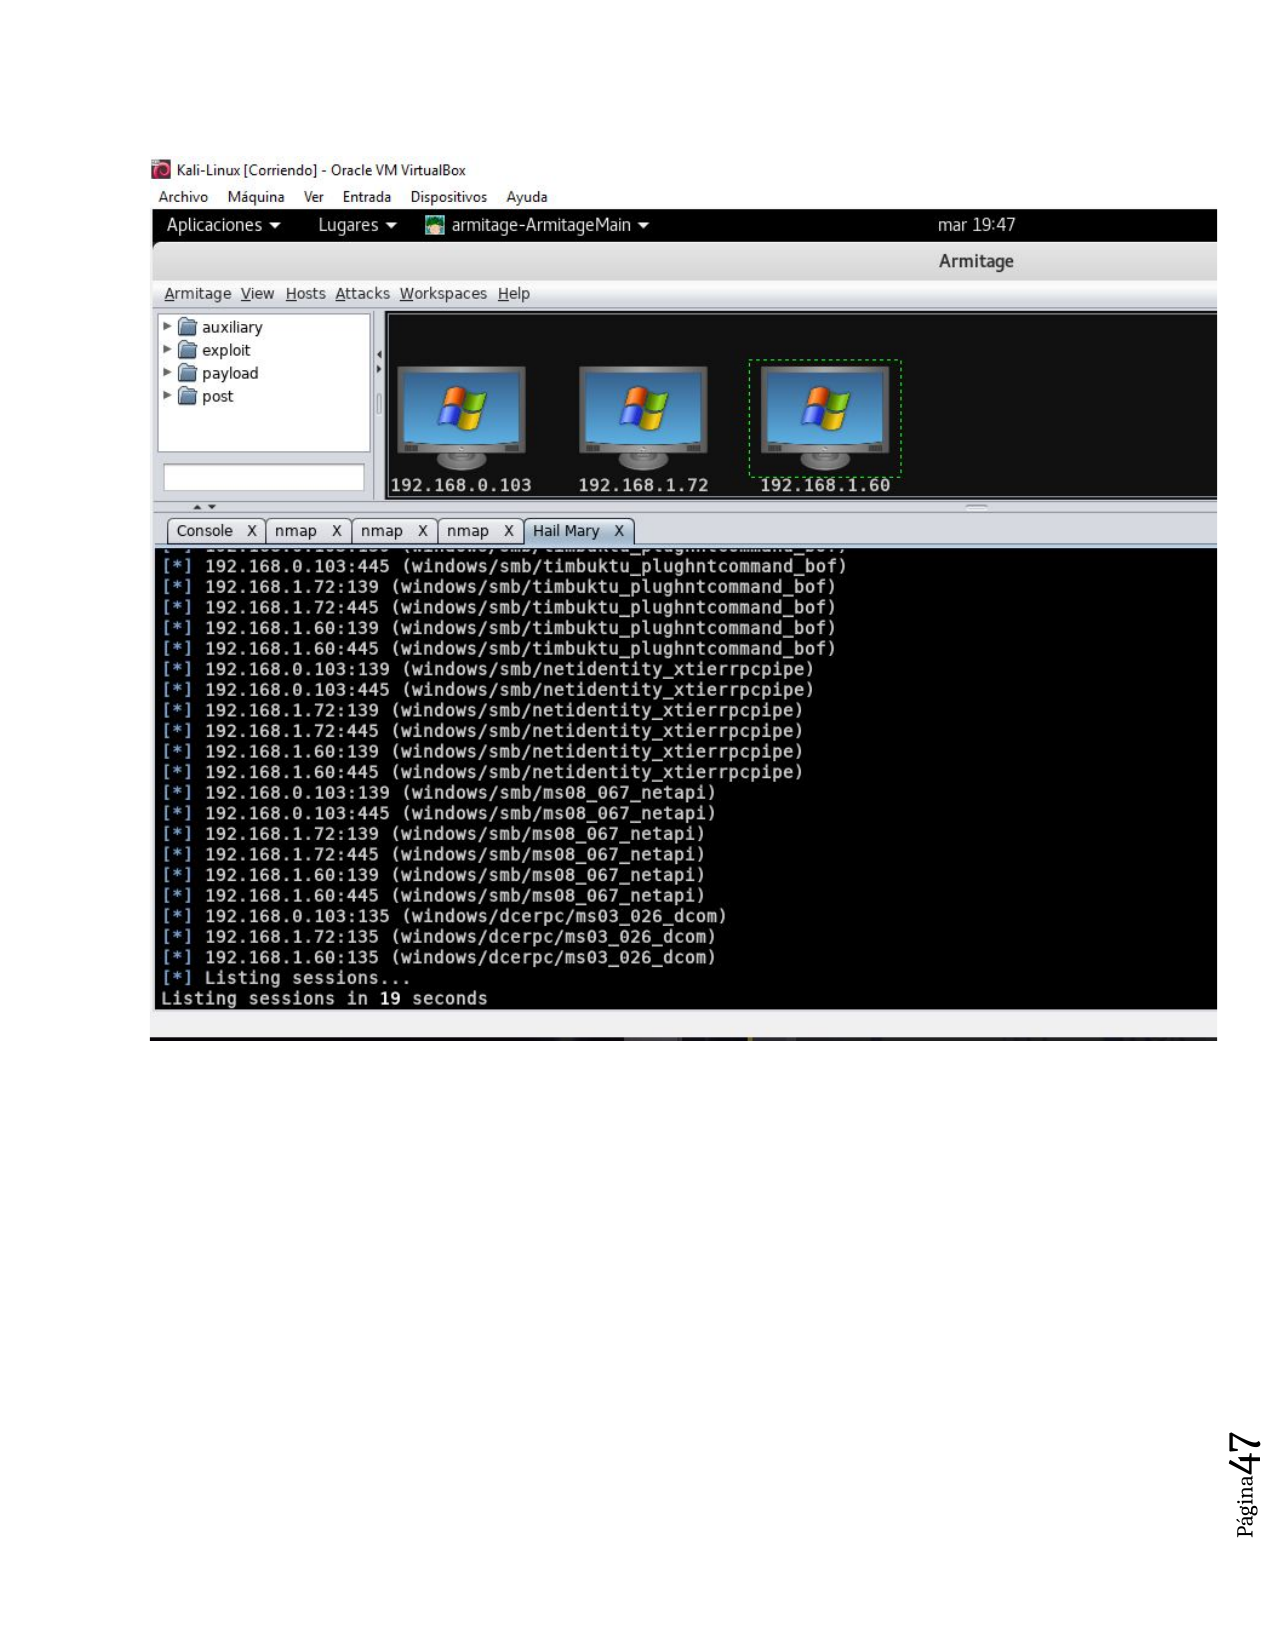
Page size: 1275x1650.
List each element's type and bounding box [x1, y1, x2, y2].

picture [149, 156, 1218, 1041]
